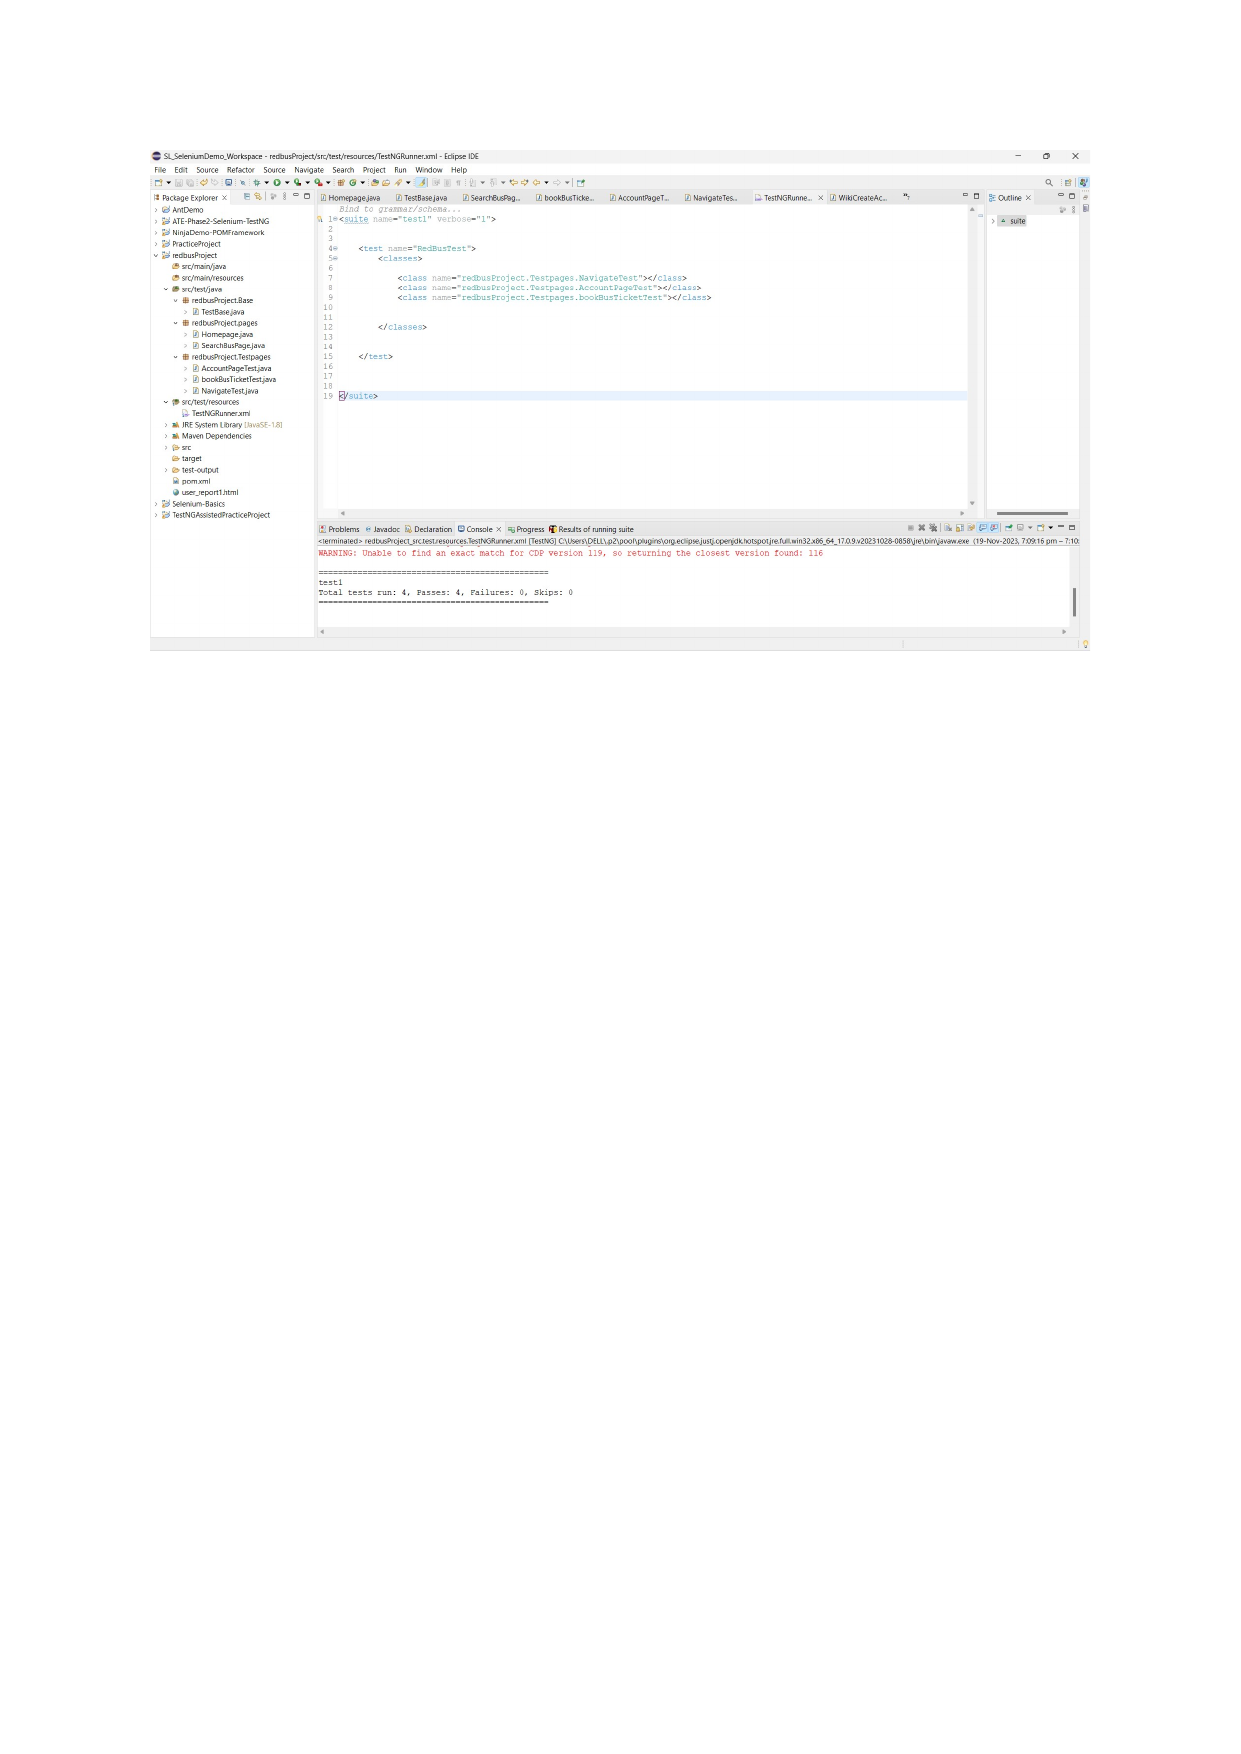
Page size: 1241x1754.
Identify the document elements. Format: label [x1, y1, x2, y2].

picture [150, 150, 1091, 651]
